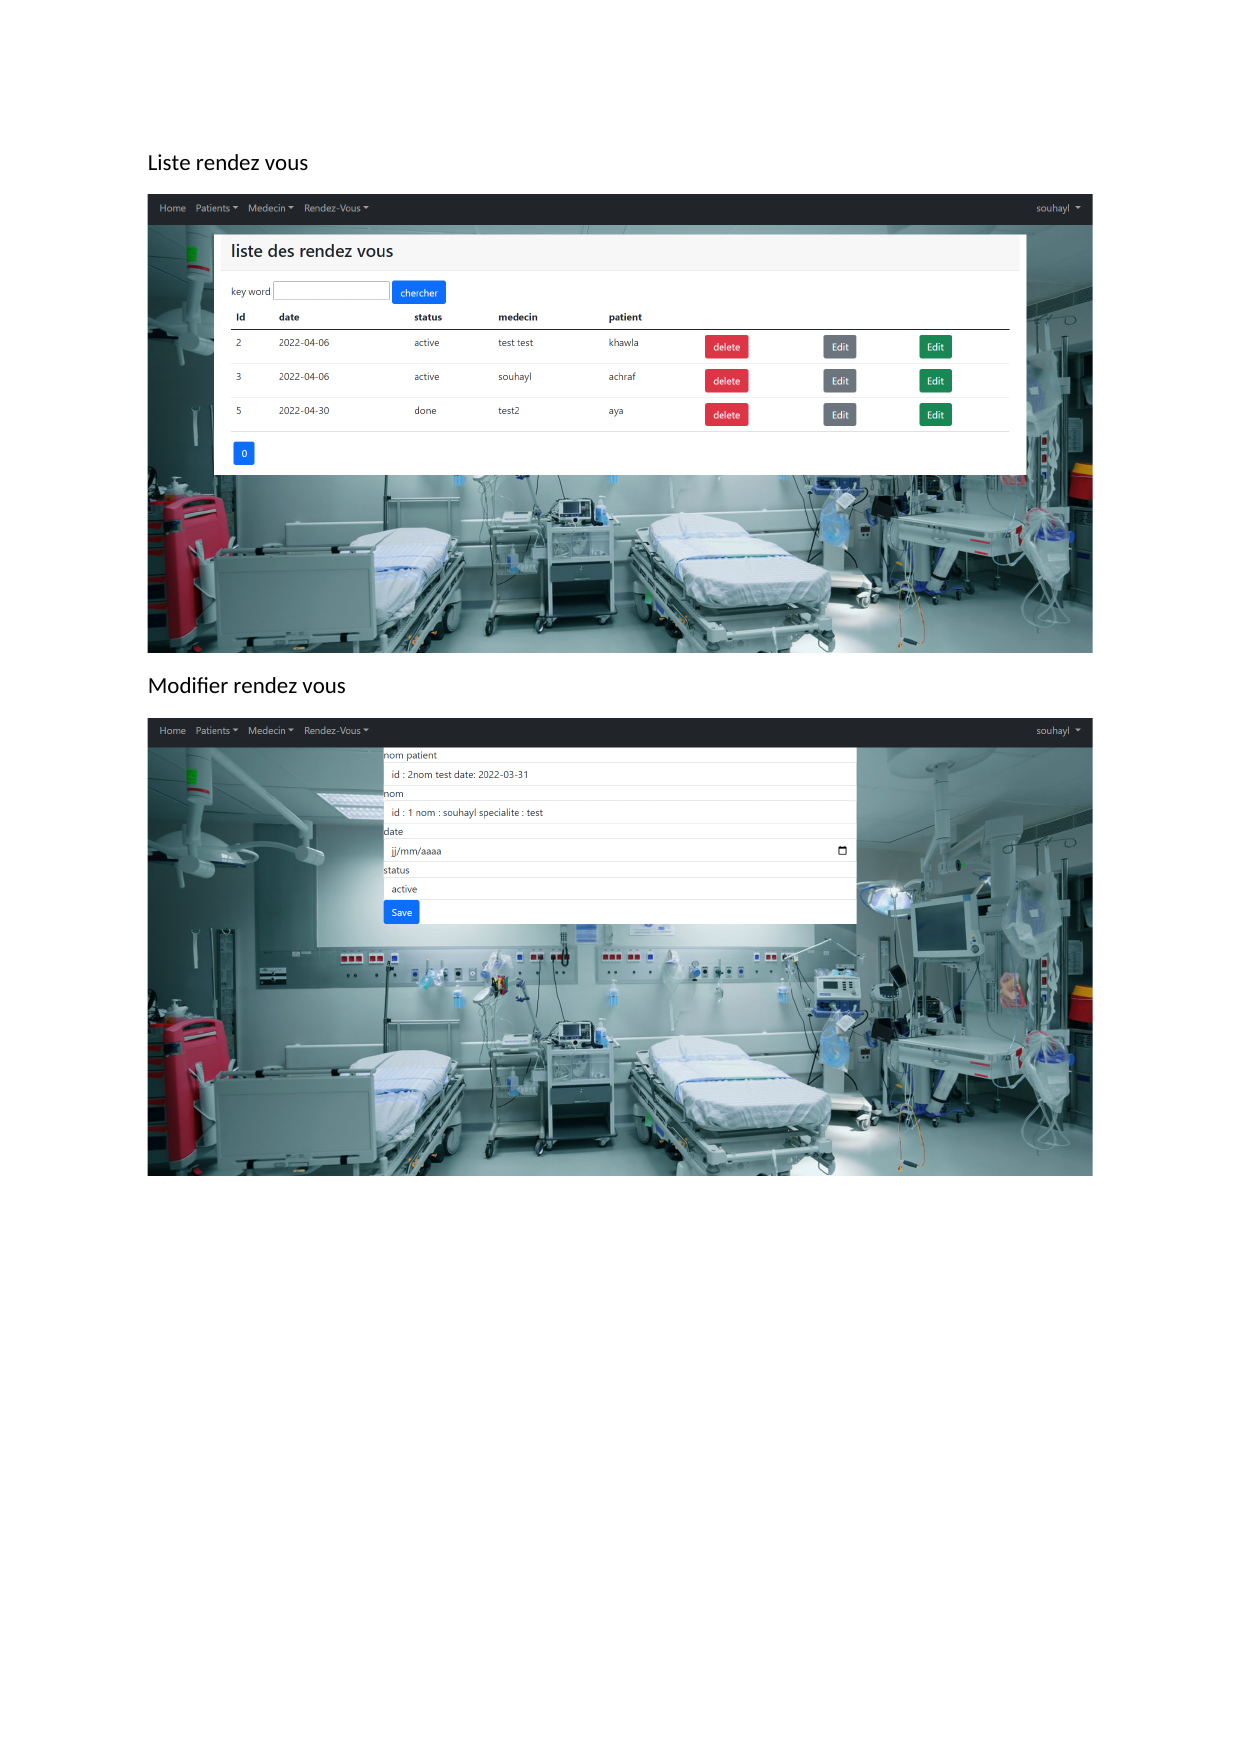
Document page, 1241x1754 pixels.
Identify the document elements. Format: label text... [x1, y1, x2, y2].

text Liste rendez vous [148, 148, 1093, 176]
text Modifier rendez vous [148, 672, 1093, 699]
picture [147, 194, 1093, 653]
picture [147, 718, 1093, 1176]
